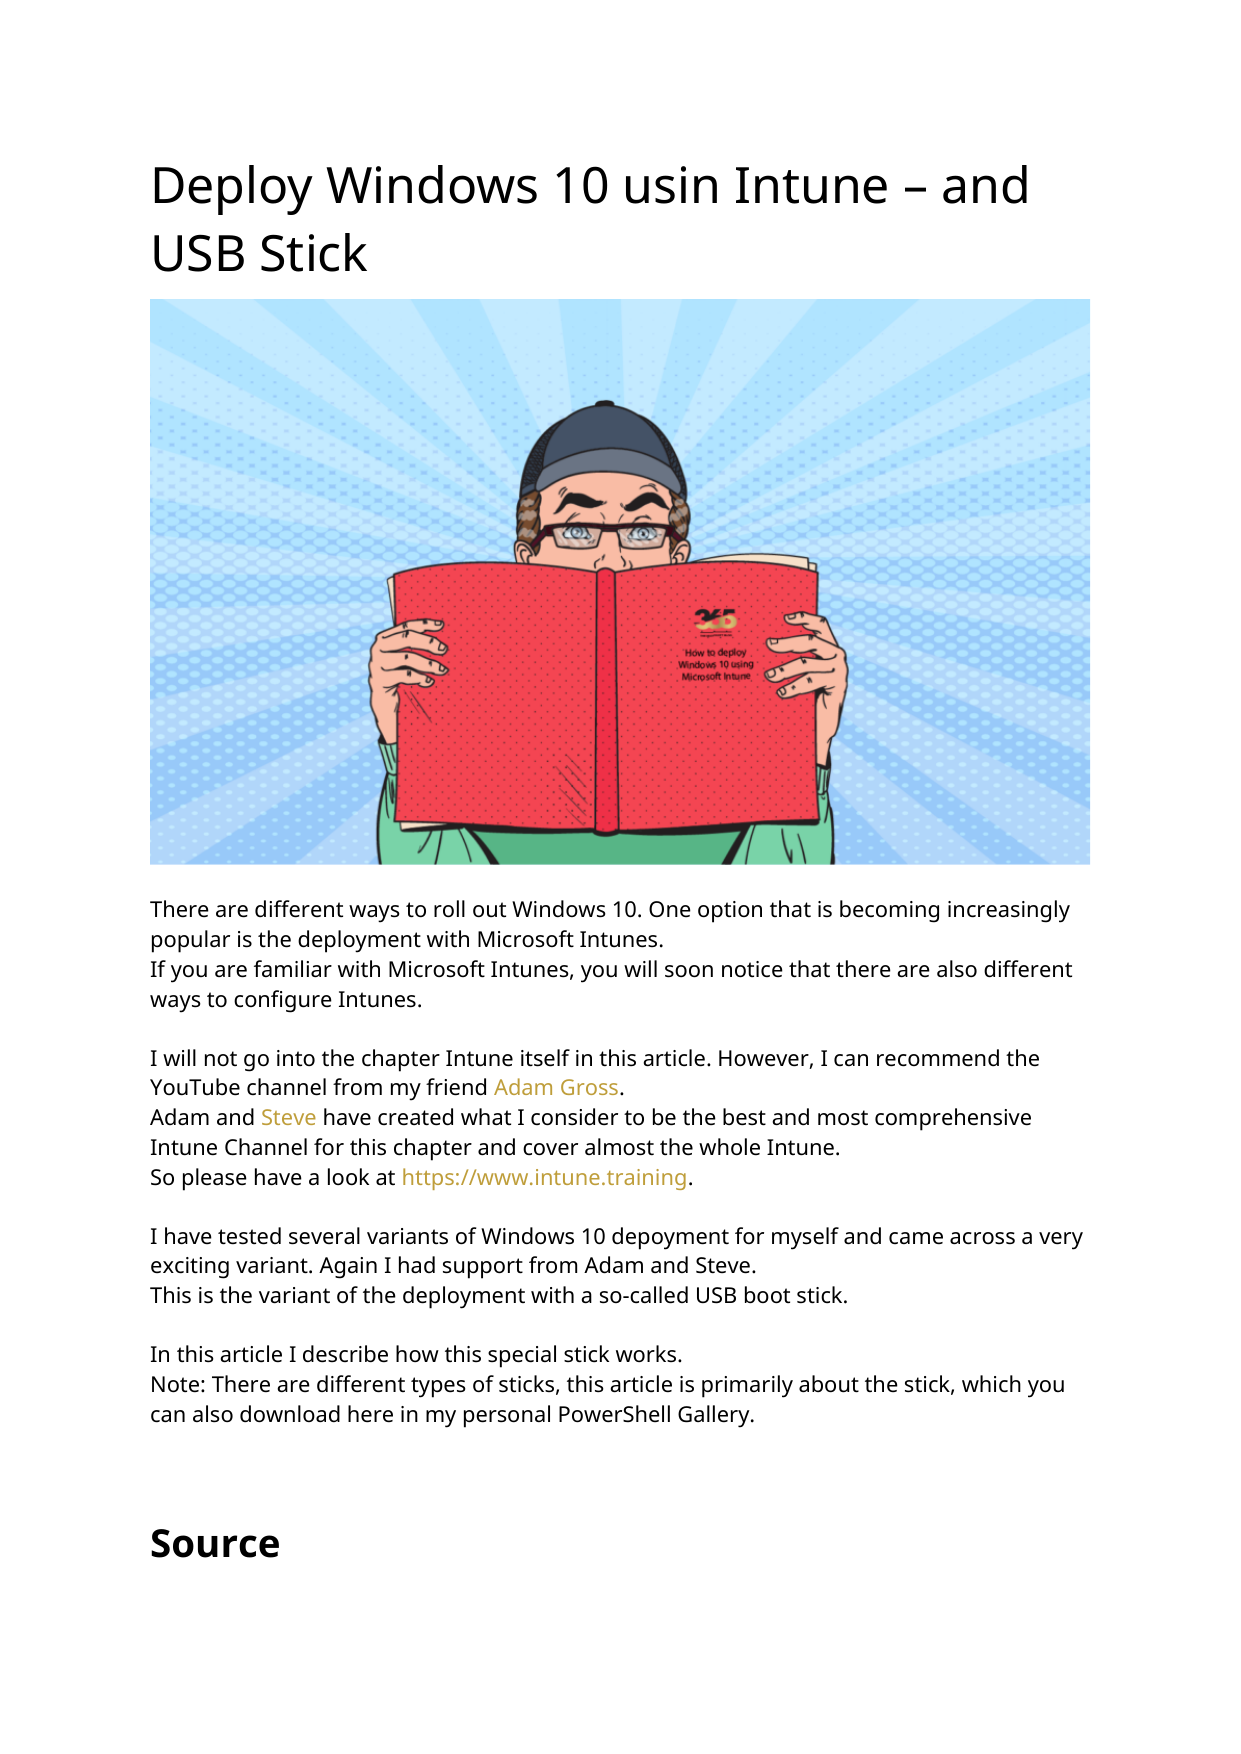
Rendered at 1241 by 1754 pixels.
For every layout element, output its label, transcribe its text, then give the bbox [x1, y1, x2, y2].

text Deploy Windows 10 usin Intune – and USB Stick [150, 150, 1090, 286]
text Source [150, 1517, 1090, 1569]
text There are different ways to roll out Windows 10. One option that is becoming increasingly popular is the deployment with Microsoft Intunes. If you are familiar with Microsoft Intunes, you will soon notice that there are also different ways to configure Intunes. [150, 894, 1090, 1013]
text I will not go into the chapter Intune itself in this article. However, I can recommend the YouTube channel from my friend Adam Gross. Adam and Steve have created what I consider to be the best and most comprehensive Intune Channel for this chapter and cover almost the whole Intune. So please have a look at https://www.intune.training. [150, 1042, 1090, 1191]
text I have tested several variants of Windows 10 depoyment for myself and came across a very exciting variant. Again I had support from Adam and Steve. This is the variant of the deployment with a so-called USB boot stick. [150, 1221, 1090, 1310]
text In this article I describe how this special stick works. Note: There are different types of sticks, this article is primarily about the stick, which you can also download here in my personal PowerShell Gallery. [150, 1339, 1090, 1428]
picture [150, 299, 1091, 865]
